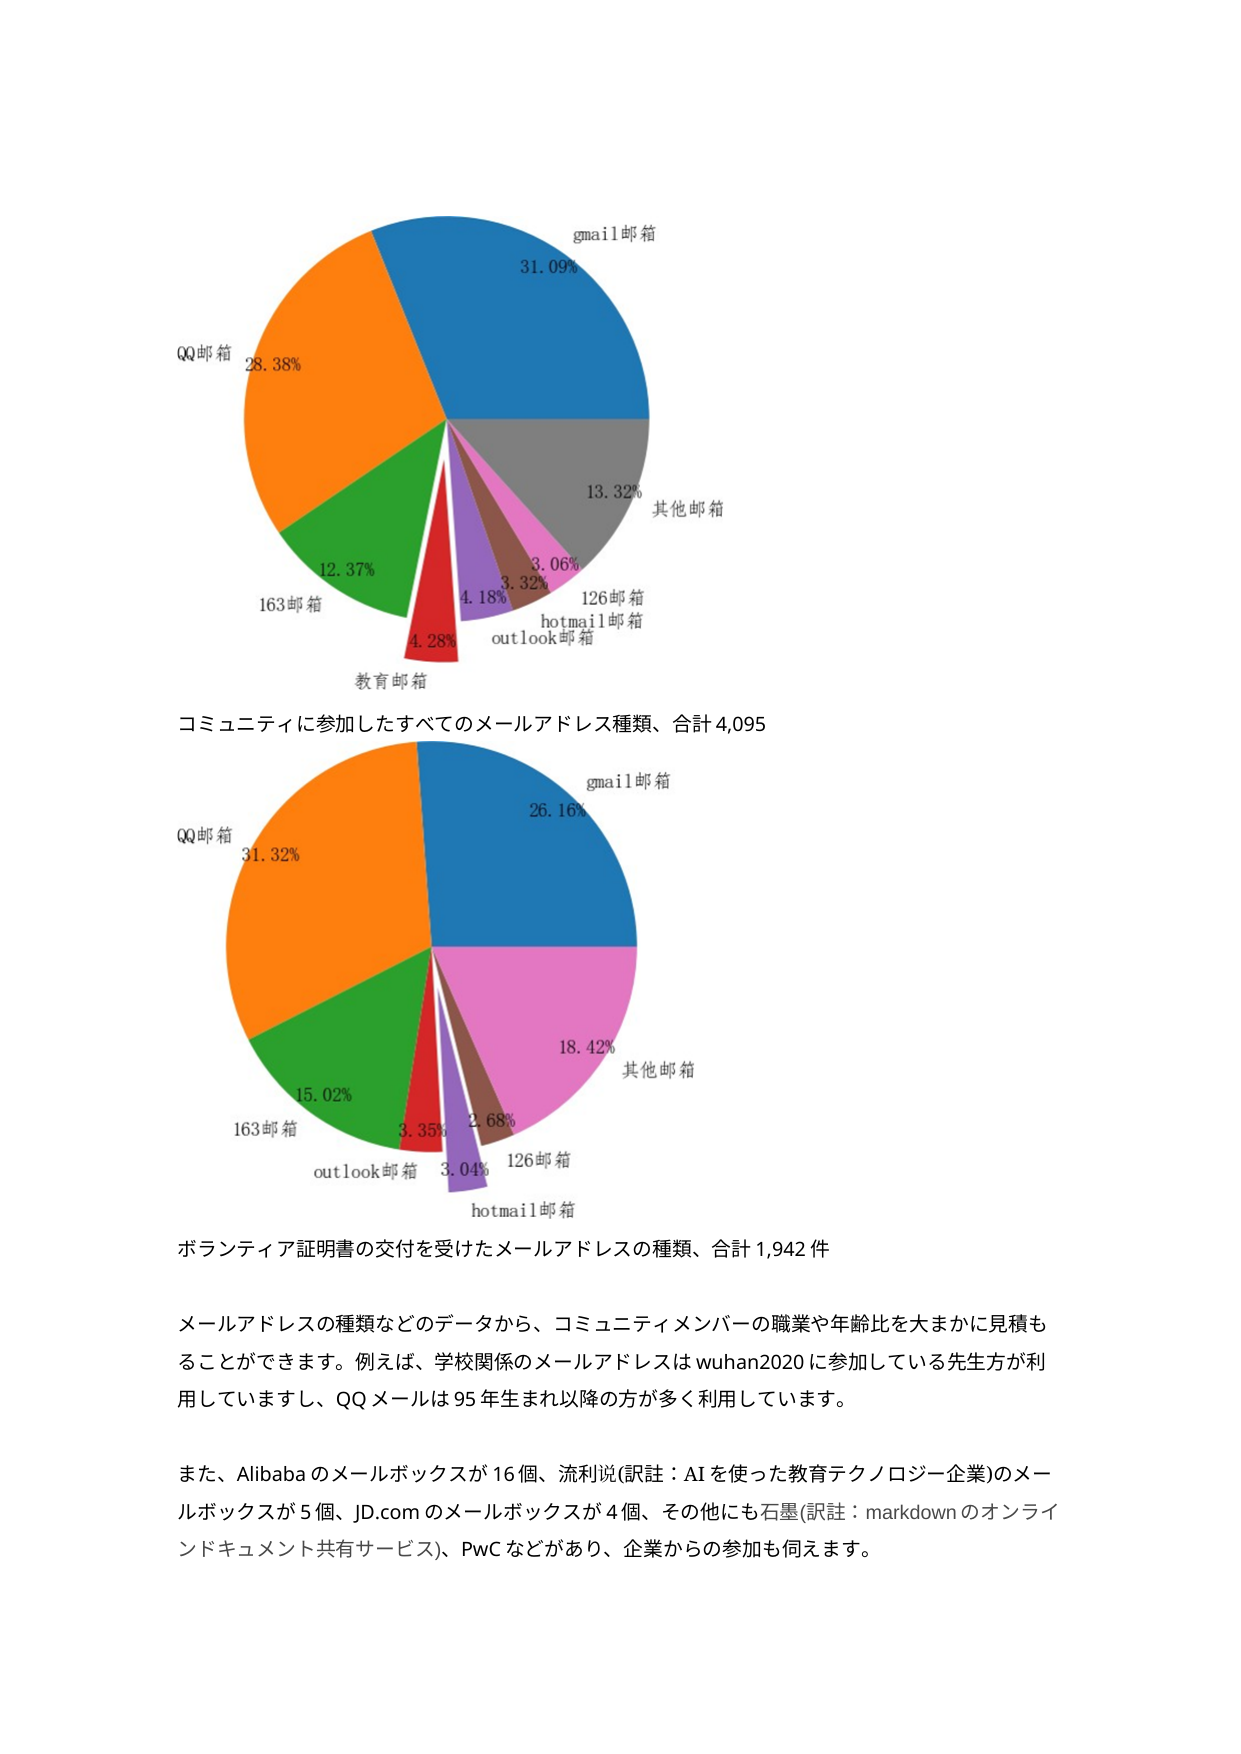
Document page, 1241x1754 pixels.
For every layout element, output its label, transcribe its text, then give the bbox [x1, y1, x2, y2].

picture [177, 216, 724, 690]
text また、Alibabaのメールボックスが16個、流利说(訳註：AIを使った教育テクノロジー企業)のメールボックスが5個、JD.comのメールボックスが4個、その他にも⽯墨(訳註：markdownのオンラインドキュメント共有サービス)、PwCなどがあり、企業からの参加も伺えます。 [177, 1454, 1063, 1567]
text メールアドレスの種類などのデータから、コミュニティメンバーの職業や年齢比を大まかに見積もることができます。例えば、学校関係のメールアドレスはwuhan2020に参加している先生方が利用していますし、QQメールは95年生まれ以降の方が多く利用しています。 [177, 1304, 1063, 1417]
picture [177, 741, 695, 1219]
